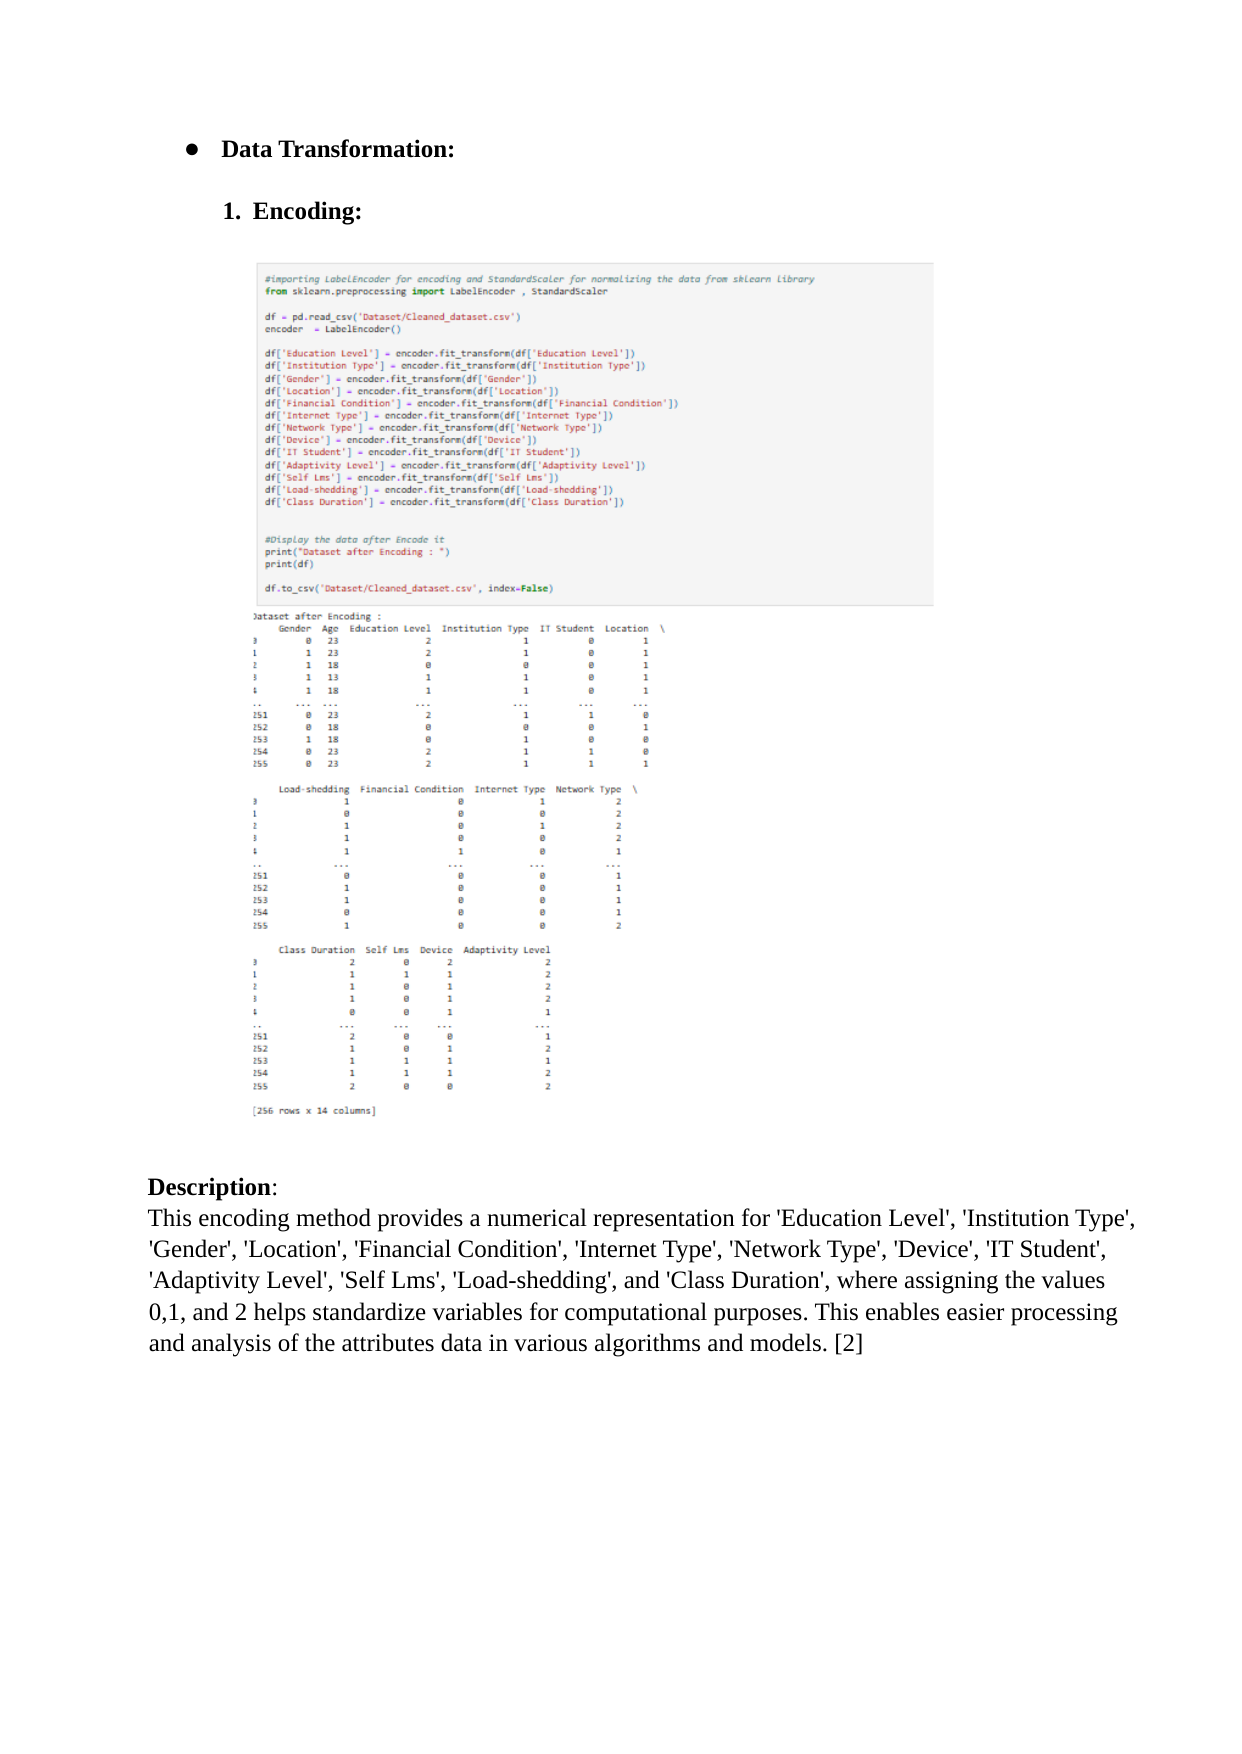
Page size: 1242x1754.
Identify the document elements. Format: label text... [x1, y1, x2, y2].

text Description: [147, 1172, 1147, 1201]
list Encoding: [222, 196, 1147, 225]
text This encoding method provides a numerical representation for 'Education Level', 'Institution Type', 'Gender', 'Location', 'Financial Condition', 'Internet Type', 'Network Type', 'Device', 'IT Student', 'Adaptivity Level', 'Self Lms', 'Load-shedding', and 'Class Duration', where assigning the values 0,1, and 2 helps standardize variables for computational purposes. This enables easier processing and analysis of the attributes data in various algorithms and models. [2] [147, 1203, 1147, 1356]
list Data Transformation: [183, 132, 1147, 163]
picture [253, 258, 934, 1120]
